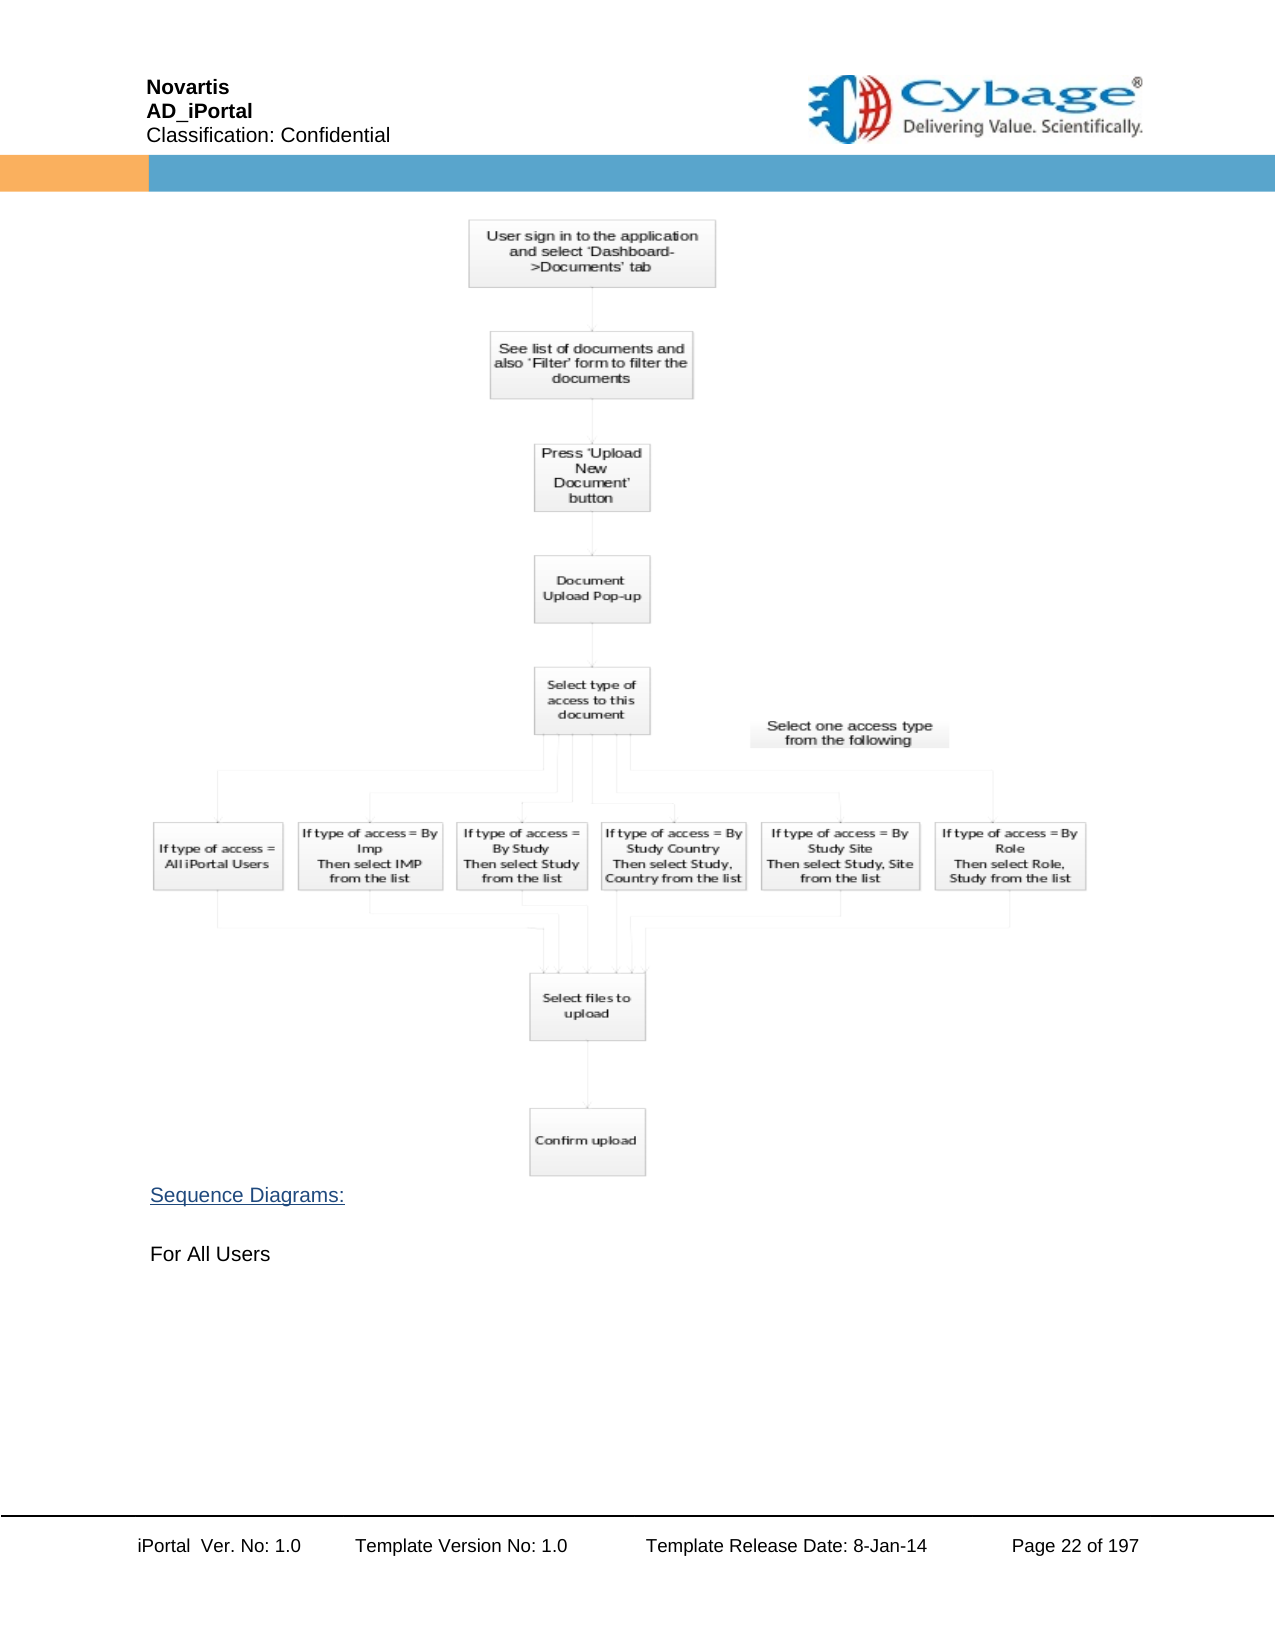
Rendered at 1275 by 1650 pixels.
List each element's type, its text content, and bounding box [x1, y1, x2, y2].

text For All Users [150, 1236, 1125, 1266]
text Sequence Diagrams: [150, 1178, 1125, 1207]
picture [808, 75, 1143, 144]
